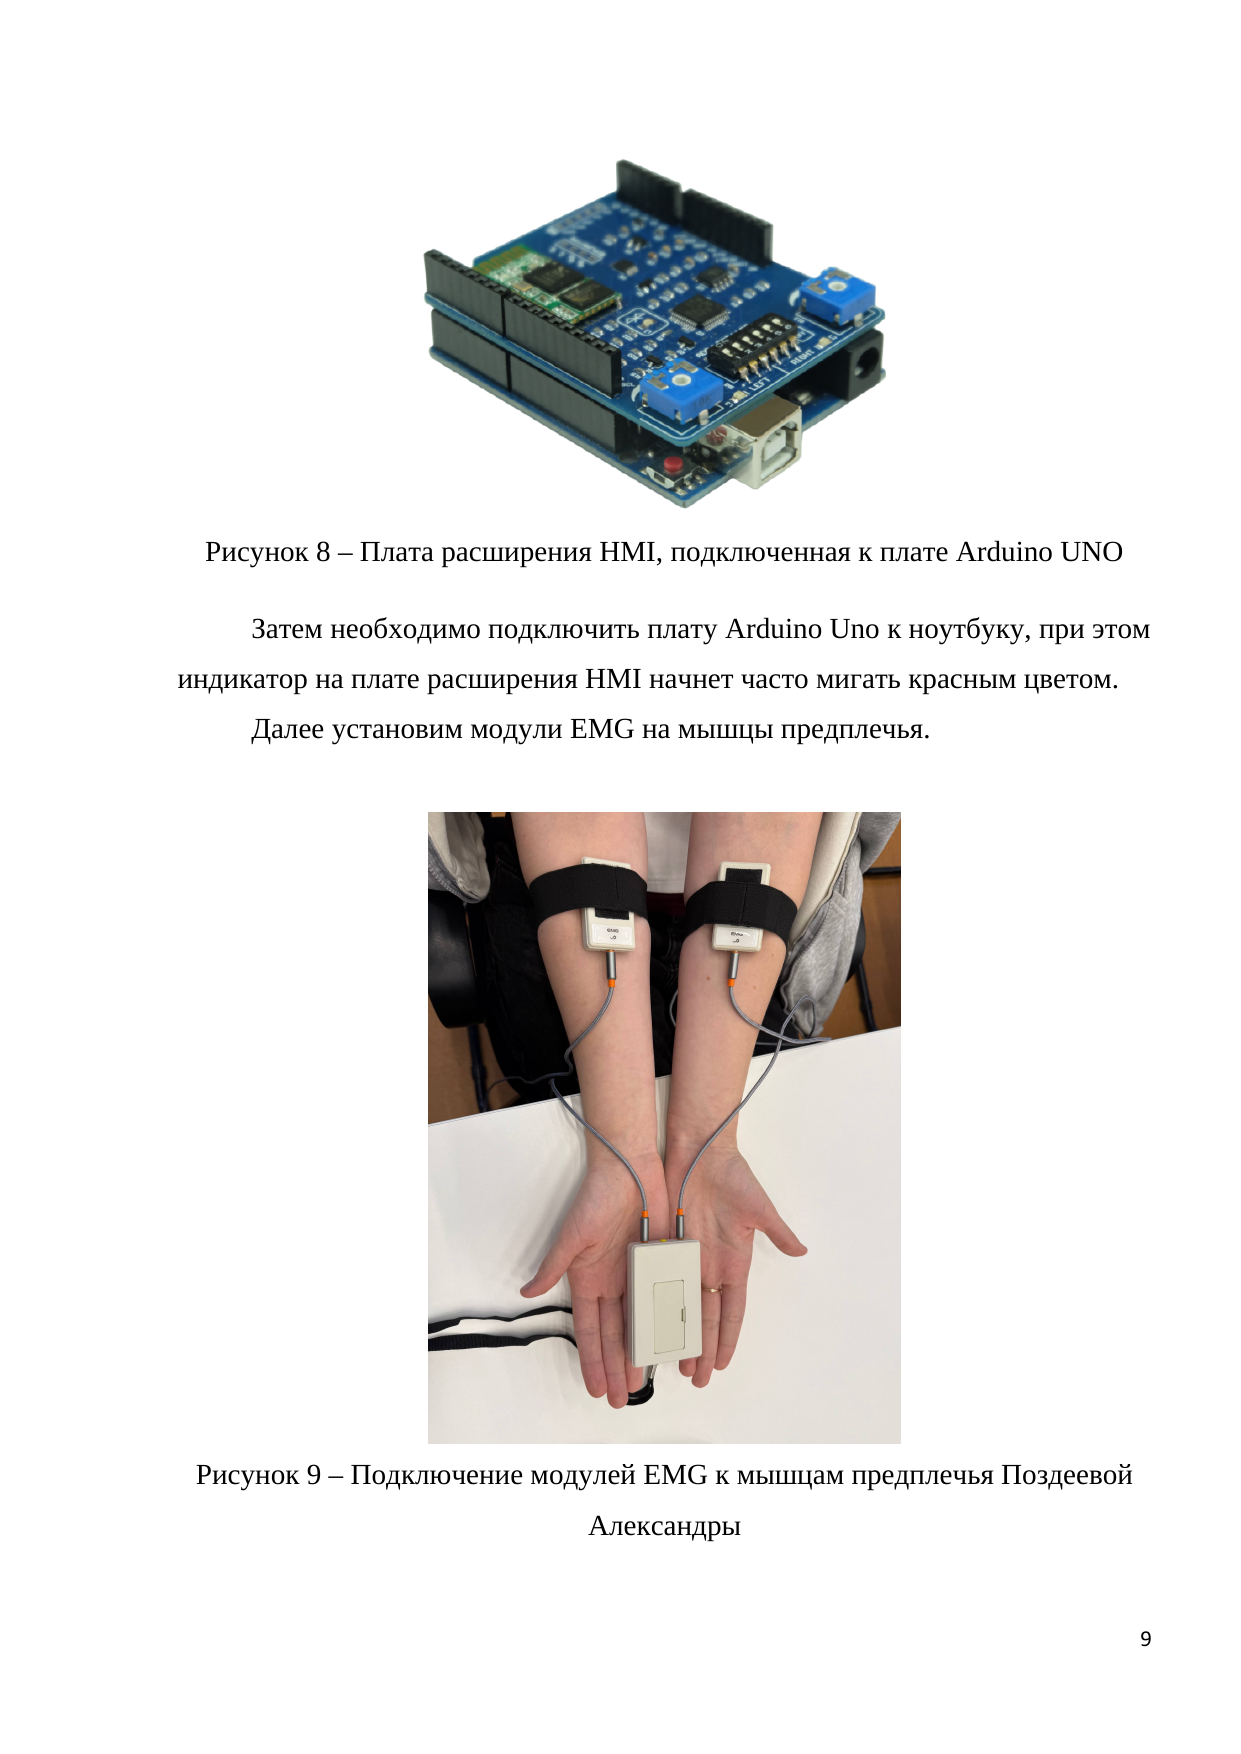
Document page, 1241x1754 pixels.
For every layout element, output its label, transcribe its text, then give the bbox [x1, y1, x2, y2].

text Рисунок 9 – Подключение модулей EMG к мышцам предплечья Поздеевой Александры [177, 1457, 1152, 1541]
picture [322, 118, 1007, 521]
text Рисунок 8 – Плата расширения HMI, подключенная к плате Arduino UNO [177, 534, 1152, 568]
text Затем необходимо подключить плату Arduino Uno к ноутбуку, при этом индикатор на плате расширения HMI начнет часто мигать красным цветом. [177, 611, 1152, 695]
text Далее установим модули EMG на мышцы предплечья. [177, 712, 1152, 745]
picture [428, 812, 901, 1444]
